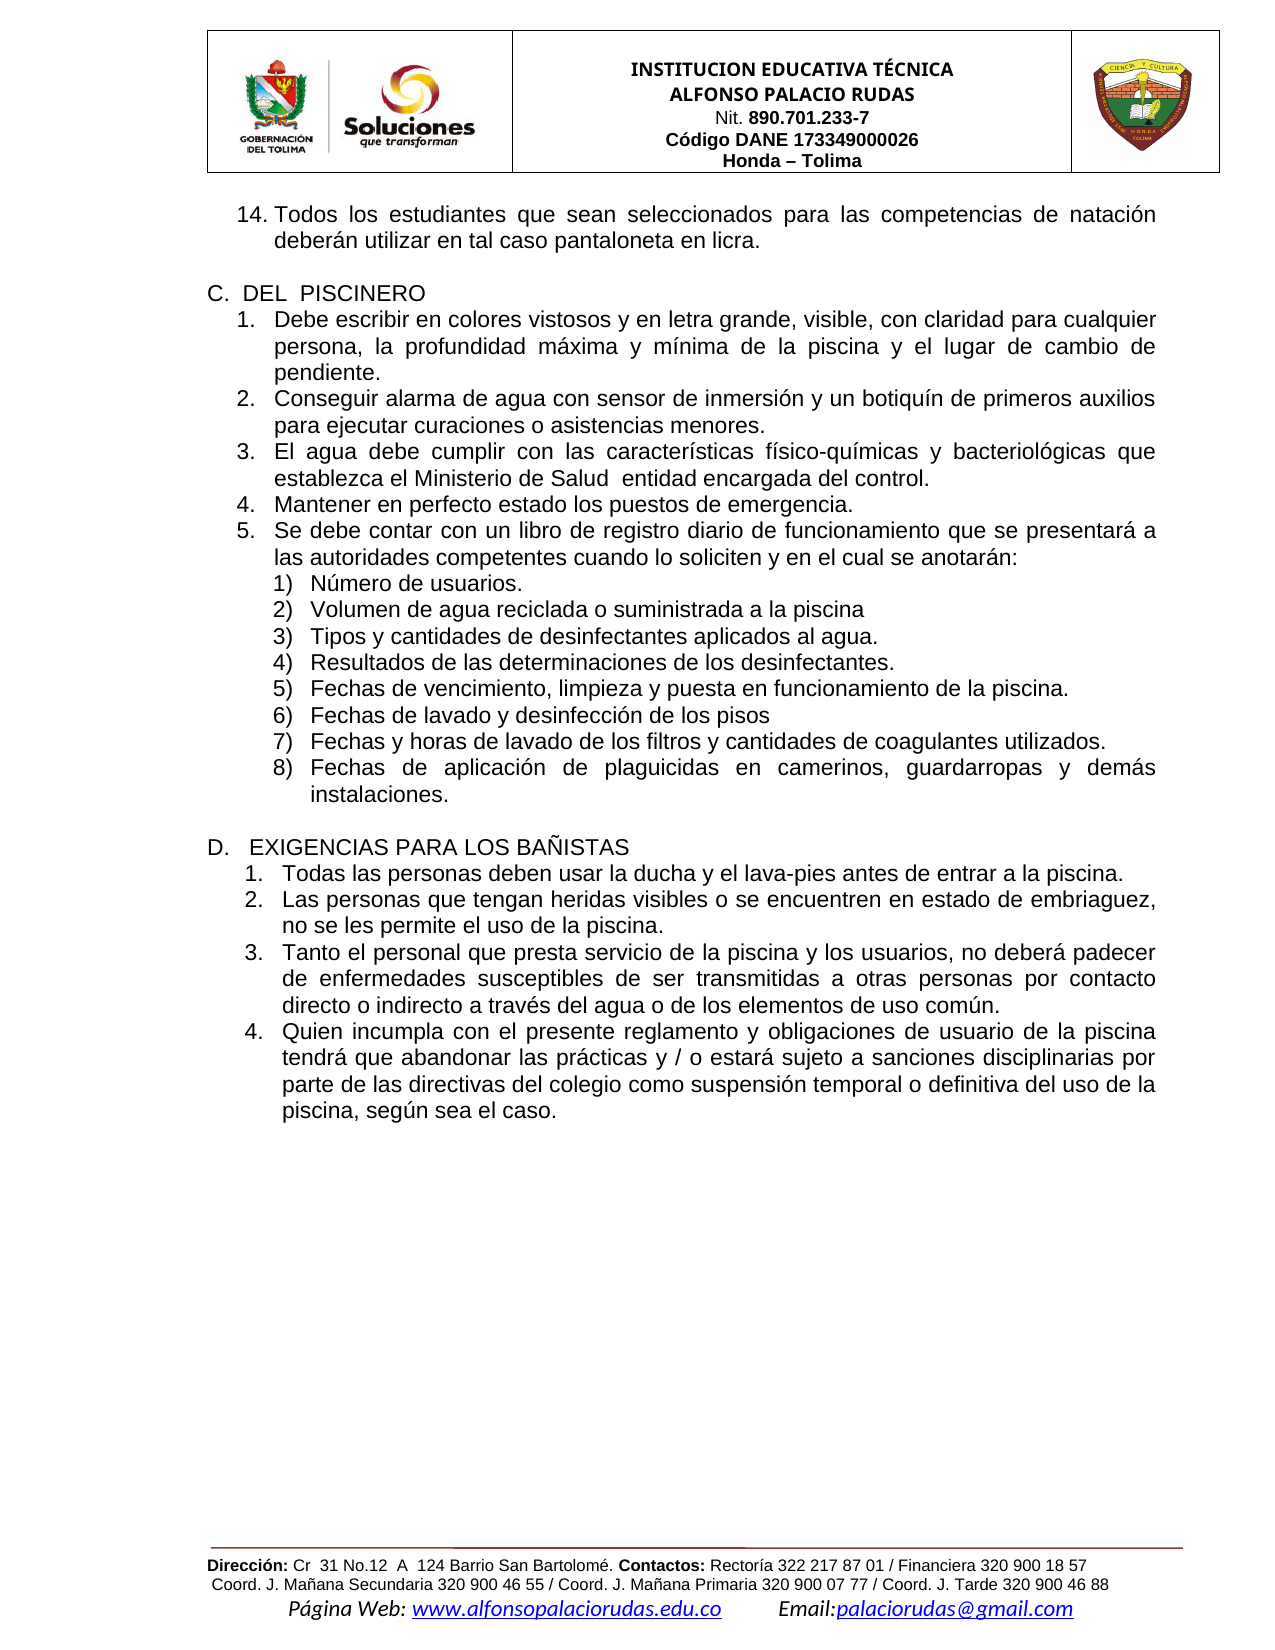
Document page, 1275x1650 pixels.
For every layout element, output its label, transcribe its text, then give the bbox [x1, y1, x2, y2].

list Las personas que tengan heridas visibles o se encuentren en estado de embriaguez, no se les permite el uso de la piscina. [244, 886, 1157, 939]
text D. EXIGENCIAS PARA LOS BAÑISTAS [207, 833, 1157, 860]
list Fechas de lavado y desinfección de los pisos [273, 702, 1157, 728]
list Volumen de agua reciclada o suministrada a la piscina [273, 596, 1157, 623]
list Fechas de aplicación de plaguicidas en camerinos, guardarropas y demás instalaciones. [273, 754, 1157, 807]
text C. DEL PISCINERO [207, 280, 1157, 306]
list Mantener en perfecto estado los puestos de emergencia. [236, 491, 1157, 517]
list Conseguir alarma de agua con sensor de inmersión y un botiquín de primeros auxilios para ejecutar curaciones o asistencias menores. [236, 385, 1157, 438]
list Todas las personas deben usar la ducha y el lava-pies antes de entrar a la piscina. [244, 860, 1157, 886]
list Fechas de vencimiento, limpieza y puesta en funcionamiento de la piscina. [273, 675, 1157, 702]
list Tipos y cantidades de desinfectantes aplicados al agua. [273, 623, 1157, 649]
list El agua debe cumplir con las características físico-químicas y bacteriológicas que establezca el Ministerio de Salud entidad encargada del control. [236, 438, 1157, 491]
list Fechas y horas de lavado de los filtros y cantidades de coagulantes utilizados. [273, 728, 1157, 754]
list Todos los estudiantes que sean seleccionados para las competencias de natación deberán utilizar en tal caso pantaloneta en licra. [236, 201, 1157, 254]
list Número de usuarios. [273, 570, 1157, 596]
picture [238, 50, 480, 155]
list Se debe contar con un libro de registro diario de funcionamiento que se presentará a las autoridades competentes cuando lo soliciten y en el cual se anotarán: [236, 517, 1157, 570]
list Tanto el personal que presta servicio de la piscina y los usuarios, no deberá padecer de enfermedades susceptibles de ser transmitidas a otras personas por contacto directo o indirecto a través del agua o de los elementos de uso común. [244, 939, 1157, 1018]
list Resultados de las determinaciones de los desinfectantes. [273, 649, 1157, 675]
list Quien incumpla con el presente reglamento y obligaciones de usuario de la piscina tendrá que abandonar las prácticas y / o estará sujeto a sanciones disciplinarias por parte de las directivas del colegio como suspensión temporal o definitiva del uso de la piscina, según sea el caso. [244, 1018, 1157, 1123]
list Debe escribir en colores vistosos y en letra grande, visible, con claridad para cualquier persona, la profundidad máxima y mínima de la piscina y el lugar de cambio de pendiente. [236, 306, 1157, 385]
